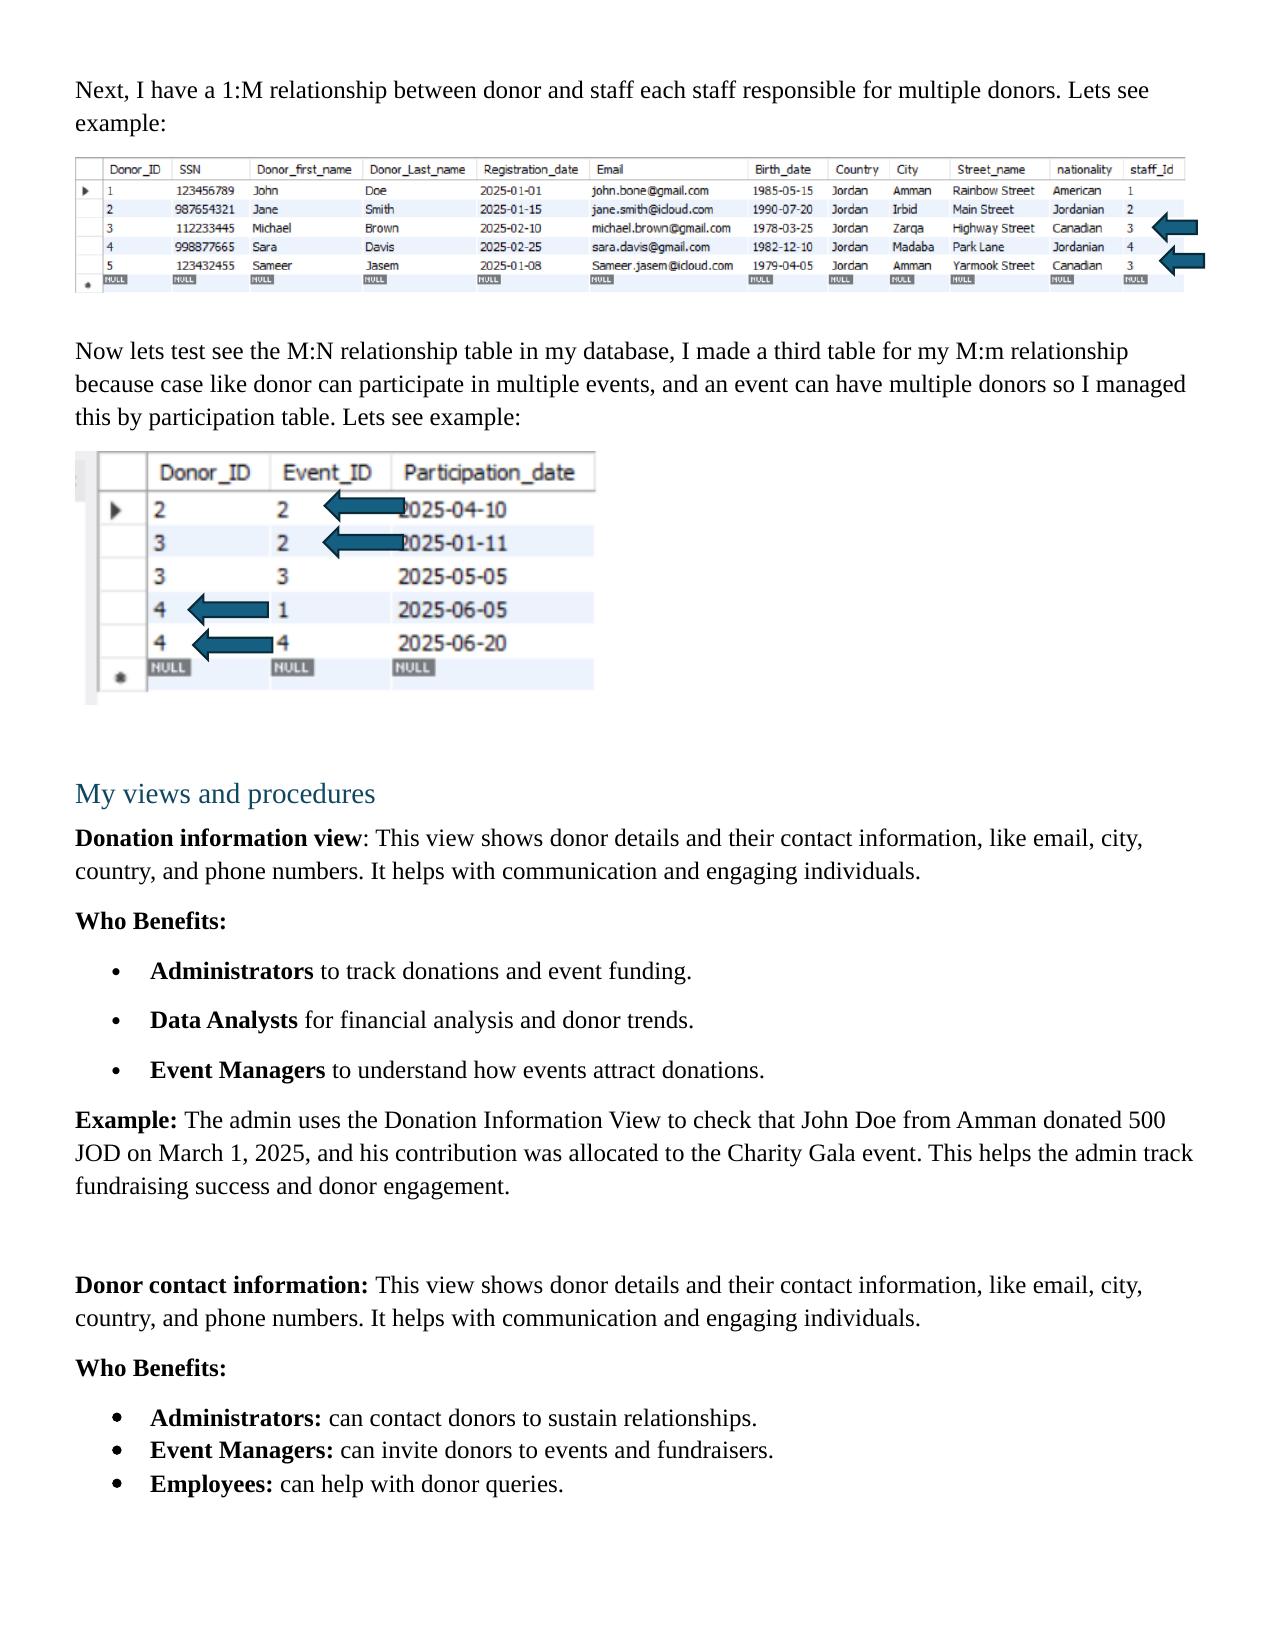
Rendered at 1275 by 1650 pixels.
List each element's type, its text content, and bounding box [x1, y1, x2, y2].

text Who Benefits: [75, 906, 1200, 935]
text Next, I have a 1:M relationship between donor and staff each staff responsible for multiple donors. Lets see example: [75, 75, 1200, 137]
list Administrators to track donations and event funding. [112, 956, 1200, 984]
list Data Analysts for financial analysis and donor trends. [112, 1005, 1200, 1034]
text Who Benefits: [75, 1353, 1200, 1382]
text Donor contact information: This view shows donor details and their contact information, like email, city, country, and phone numbers. It helps with communication and engaging individuals. [75, 1270, 1200, 1332]
list Administrators: can contact donors to sustain relationships. [112, 1403, 1200, 1431]
picture [75, 157, 1200, 315]
list Employees: can help with donor queries. [112, 1469, 1200, 1497]
text Now lets test see the M:N relationship table in my database, I made a third table for my M:m relationship because case like donor can participate in multiple events, and an event can have multiple donors so I managed this by participation table. Lets see example: [75, 336, 1200, 431]
list Event Managers: can invite donors to events and fundraisers. [112, 1436, 1200, 1464]
list Event Managers to understand how events attract donations. [112, 1055, 1200, 1084]
subtitle My views and procedures [75, 776, 1200, 810]
text Donation information view: This view shows donor details and their contact information, like email, city, country, and phone numbers. It helps with communication and engaging individuals. [75, 823, 1200, 885]
picture [75, 451, 622, 705]
text Example: The admin uses the Donation Information View to check that John Doe from Amman donated 500 JOD on March 1, 2025, and his contribution was allocated to the Charity Gala event. This helps the admin track fundraising success and donor engagement. [75, 1105, 1200, 1199]
